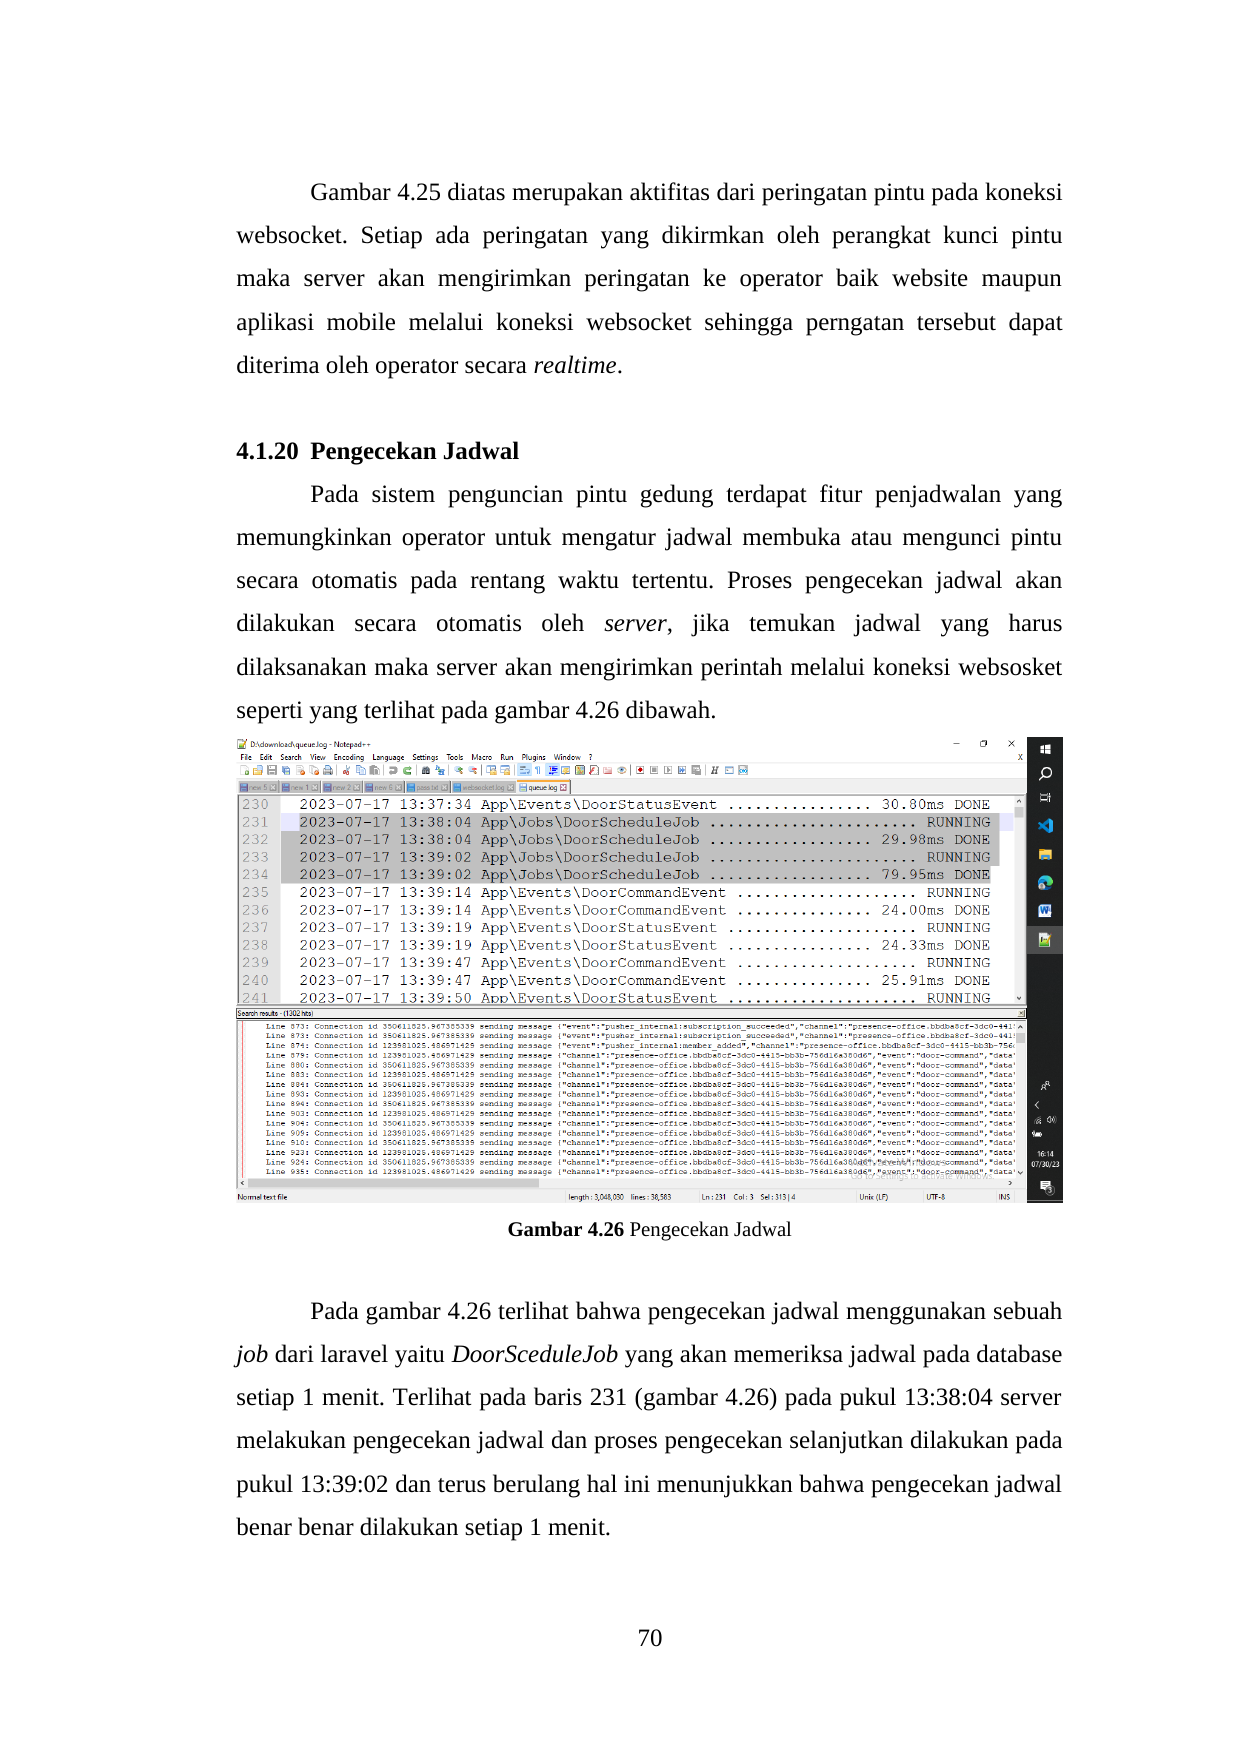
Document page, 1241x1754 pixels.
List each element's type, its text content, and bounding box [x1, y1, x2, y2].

picture [236, 737, 1063, 1203]
text Pengecekan Jadwal [236, 436, 1063, 465]
text Gambar 4.25 diatas merupakan aktifitas dari peringatan pintu pada koneksi websocket. Setiap ada peringatan yang dikirmkan oleh perangkat kunci pintu maka server akan mengirimkan peringatan ke operator baik website maupun aplikasi mobile melalui koneksi websocket sehingga perngatan tersebut dapat diterima oleh operator secara realtime. [236, 177, 1063, 378]
text Gambar 4.26 Pengecekan Jadwal [236, 1217, 1063, 1241]
text Pada gambar 4.26 terlihat bahwa pengecekan jadwal menggunakan sebuah job dari laravel yaitu DoorSceduleJob yang akan memeriksa jadwal pada database setiap 1 menit. Terlihat pada baris 231 (gambar 4.26) pada pukul 13:38:04 server melakukan pengecekan jadwal dan proses pengecekan selanjutkan dilakukan pada pukul 13:39:02 dan terus berulang hal ini menunjukkan bahwa pengecekan jadwal benar benar dilakukan setiap 1 menit. [236, 1296, 1063, 1541]
text Pada sistem penguncian pintu gedung terdapat fitur penjadwalan yang memungkinkan operator untuk mengatur jadwal membuka atau mengunci pintu secara otomatis pada rentang waktu tertentu. Proses pengecekan jadwal akan dilakukan secara otomatis oleh server, jika temukan jadwal yang harus dilaksanakan maka server akan mengirimkan perintah melalui koneksi websosket seperti yang terlihat pada gambar 4.26 dibawah. [236, 479, 1063, 723]
